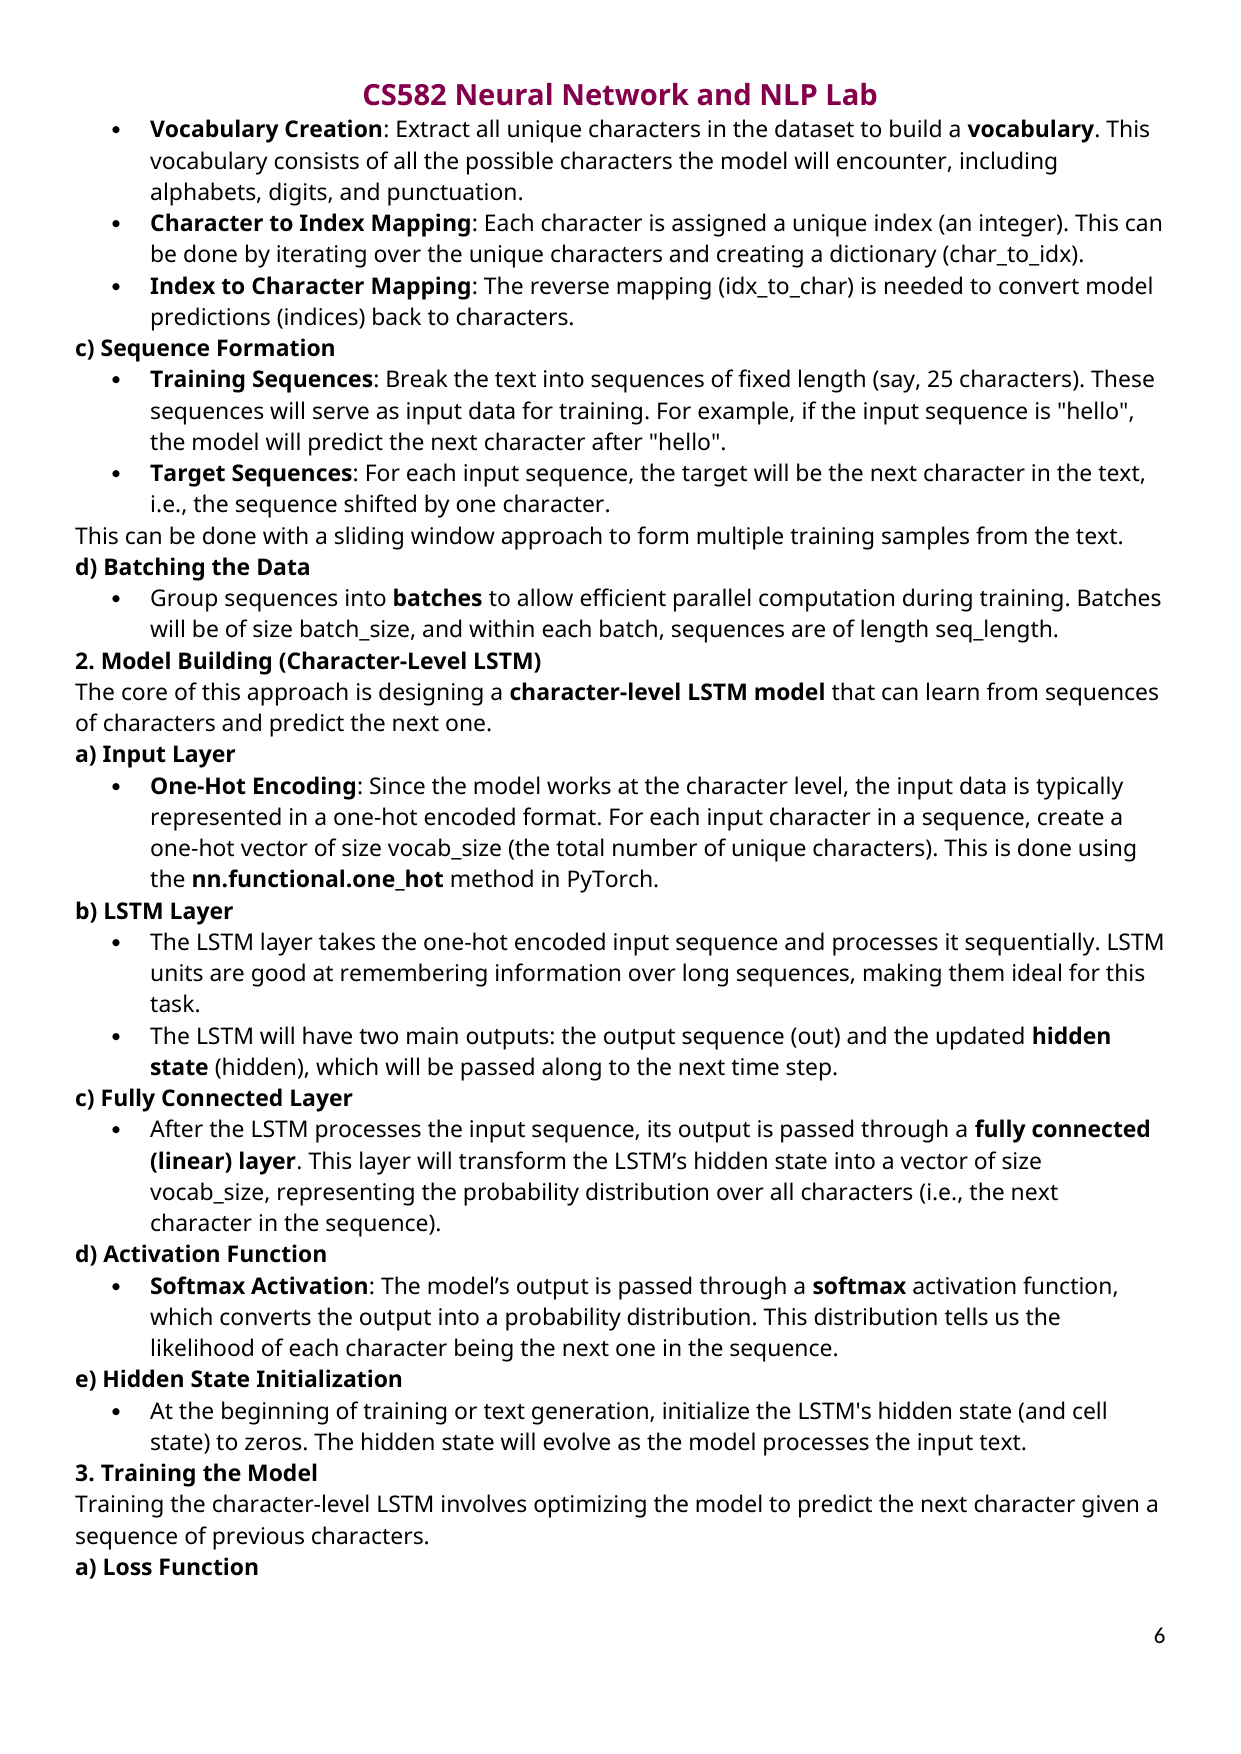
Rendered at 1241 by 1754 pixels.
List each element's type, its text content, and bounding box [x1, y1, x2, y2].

text a) Loss Function [75, 1551, 1165, 1582]
text 2. Model Building (Character-Level LSTM) [75, 645, 1165, 676]
list After the LSTM processes the input sequence, its output is passed through a fully connected (linear) layer. This layer will transform the LSTM’s hidden state into a vector of size vocab_size, representing the probability distribution over all characters (i.e., the next character in the sequence). [112, 1113, 1165, 1238]
list Target Sequences: For each input sequence, the target will be the next character in the text, i.e., the sequence shifted by one character. [112, 457, 1165, 520]
list Character to Index Mapping: Each character is assigned a unique index (an integer). This can be done by iterating over the unique characters and creating a dictionary (char_to_idx). [112, 207, 1165, 270]
list Vocabulary Creation: Extract all unique characters in the dataset to build a vocabulary. This vocabulary consists of all the possible characters the model will encounter, including alphabets, digits, and punctuation. [112, 113, 1165, 207]
text c) Sequence Formation [75, 332, 1165, 363]
text Training the character-level LSTM involves optimizing the model to predict the next character given a sequence of previous characters. [75, 1488, 1165, 1551]
list The LSTM layer takes the one-hot encoded input sequence and processes it sequentially. LSTM units are good at remembering information over long sequences, making them ideal for this task. [112, 926, 1165, 1020]
list Softmax Activation: The model’s output is passed through a softmax activation function, which converts the output into a probability distribution. This distribution tells us the likelihood of each character being the next one in the sequence. [112, 1270, 1165, 1363]
text a) Input Layer [75, 738, 1165, 770]
list Group sequences into batches to allow efficient parallel computation during training. Batches will be of size batch_size, and within each batch, sequences are of length seq_length. [112, 582, 1165, 645]
text d) Batching the Data [75, 551, 1165, 582]
text b) LSTM Layer [75, 895, 1165, 926]
text The core of this approach is designing a character-level LSTM model that can learn from sequences of characters and predict the next one. [75, 676, 1165, 738]
list Training Sequences: Break the text into sequences of fixed length (say, 25 characters). These sequences will serve as input data for training. For example, if the input sequence is "hello", the model will predict the next character after "hello". [112, 363, 1165, 457]
text d) Activation Function [75, 1238, 1165, 1270]
text This can be done with a sliding window approach to form multiple training samples from the text. [75, 520, 1165, 551]
list Index to Character Mapping: The reverse mapping (idx_to_char) is needed to convert model predictions (indices) back to characters. [112, 270, 1165, 332]
text c) Fully Connected Layer [75, 1082, 1165, 1113]
list At the beginning of training or text generation, initialize the LSTM's hidden state (and cell state) to zeros. The hidden state will evolve as the model processes the input text. [112, 1395, 1165, 1457]
text e) Hidden State Initialization [75, 1363, 1165, 1395]
list One-Hot Encoding: Since the model works at the character level, the input data is typically represented in a one-hot encoded format. For each input character in a sequence, create a one-hot vector of size vocab_size (the total number of unique characters). This is done using the nn.functional.one_hot method in PyTorch. [112, 770, 1165, 895]
text 3. Training the Model [75, 1457, 1165, 1488]
list The LSTM will have two main outputs: the output sequence (out) and the updated hidden state (hidden), which will be passed along to the next time step. [112, 1020, 1165, 1082]
